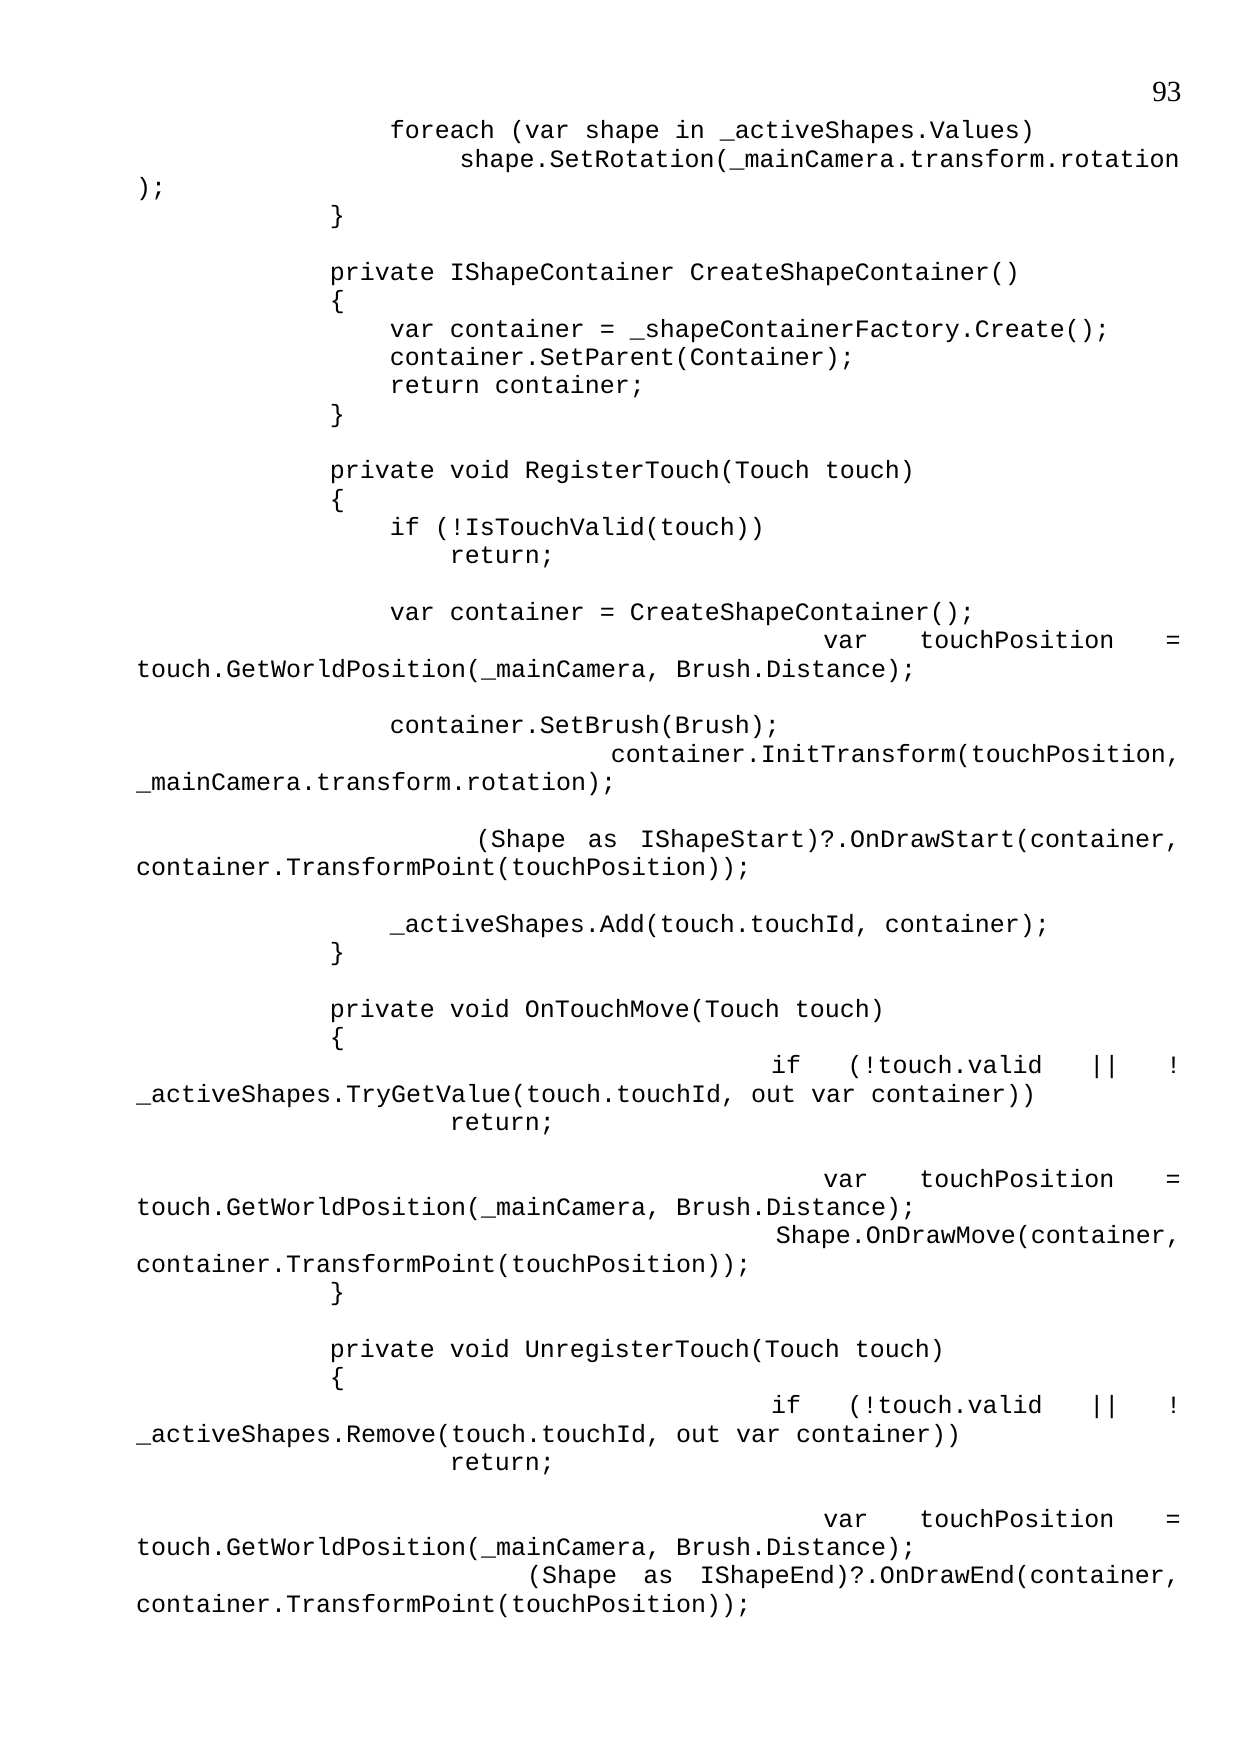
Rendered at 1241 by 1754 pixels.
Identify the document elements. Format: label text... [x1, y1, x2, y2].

text private void UnregisterTouch(Touch touch) [136, 1336, 1181, 1365]
text var container = _shapeContainerFactory.Create(); [136, 316, 1181, 345]
text var touchPosition = touch.GetWorldPosition(_mainCamera, Brush.Distance); [136, 628, 1181, 685]
text (Shape as IShapeStart)?.OnDrawStart(container, container.TransformPoint(touchPosition)); [136, 826, 1181, 883]
text } [136, 940, 1181, 968]
text private void RegisterTouch(Touch touch) [136, 458, 1181, 486]
text shape.SetRotation(_mainCamera.transform.rotation); [136, 146, 1181, 203]
text { [136, 486, 1181, 515]
text container.SetBrush(Brush); [136, 713, 1181, 741]
text } [136, 1280, 1181, 1308]
text container.InitTransform(touchPosition, _mainCamera.transform.rotation); [136, 741, 1181, 798]
text (Shape as IShapeEnd)?.OnDrawEnd(container, container.TransformPoint(touchPosition)); [136, 1563, 1181, 1620]
text var touchPosition = touch.GetWorldPosition(_mainCamera, Brush.Distance); [136, 1506, 1181, 1563]
text container.SetParent(Container); [136, 345, 1181, 373]
text if (!touch.valid || !_activeShapes.Remove(touch.touchId, out var container)) [136, 1393, 1181, 1450]
text var touchPosition = touch.GetWorldPosition(_mainCamera, Brush.Distance); [136, 1166, 1181, 1223]
text return container; [136, 373, 1181, 401]
text { [136, 1365, 1181, 1393]
text { [136, 1025, 1181, 1053]
text _activeShapes.Add(touch.touchId, container); [136, 911, 1181, 940]
text private IShapeContainer CreateShapeContainer() [136, 260, 1181, 288]
text var container = CreateShapeContainer(); [136, 600, 1181, 628]
text } [136, 203, 1181, 231]
text return; [136, 1450, 1181, 1478]
text if (!touch.valid || !_activeShapes.TryGetValue(touch.touchId, out var container)) [136, 1053, 1181, 1110]
text return; [136, 543, 1181, 571]
text { [136, 288, 1181, 316]
text return; [136, 1110, 1181, 1138]
text Shape.OnDrawMove(container, container.TransformPoint(touchPosition)); [136, 1223, 1181, 1280]
text if (!IsTouchValid(touch)) [136, 515, 1181, 543]
text foreach (var shape in _activeShapes.Values) [136, 118, 1181, 146]
text } [136, 401, 1181, 430]
text private void OnTouchMove(Touch touch) [136, 996, 1181, 1025]
